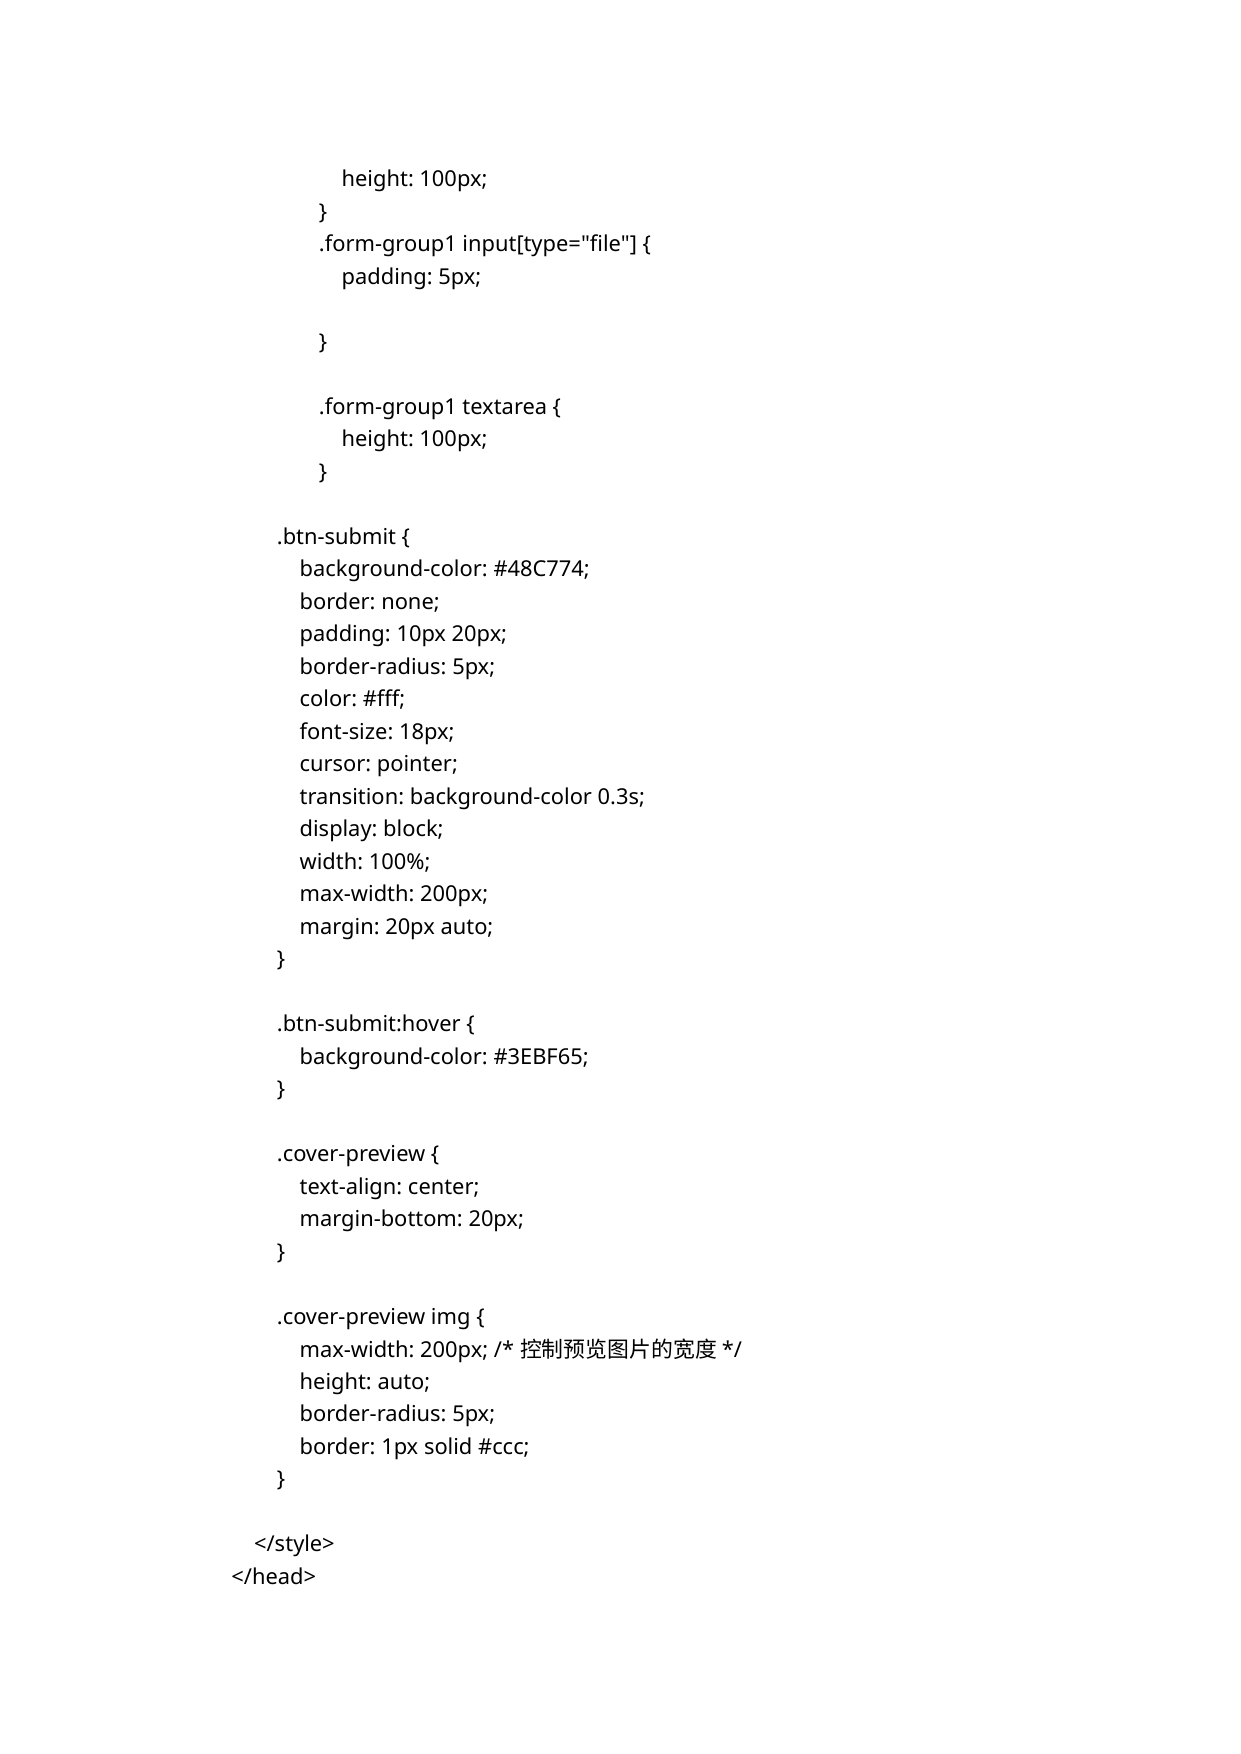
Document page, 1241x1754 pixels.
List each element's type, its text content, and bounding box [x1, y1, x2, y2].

text } [187, 942, 1053, 974]
text border: 1px solid #ccc; [187, 1429, 1053, 1462]
text .cover-preview img { [187, 1299, 1053, 1332]
text cursor: pointer; [187, 747, 1053, 779]
text max-width: 200px; [187, 877, 1053, 909]
text .form-group1 textarea { [187, 389, 1053, 422]
text .btn-submit { [187, 519, 1053, 552]
text height: 100px; [187, 162, 1053, 194]
text </head> [187, 1559, 1053, 1592]
text font-size: 18px; [187, 714, 1053, 747]
text } [187, 1462, 1053, 1494]
text max-width: 200px; /* 控制预览图片的宽度 */ [187, 1332, 1053, 1364]
text height: 100px; [187, 422, 1053, 454]
text } [187, 1234, 1053, 1267]
text .form-group1 input[type="file"] { [187, 227, 1053, 259]
text } [187, 454, 1053, 487]
text text-align: center; [187, 1169, 1053, 1202]
text border-radius: 5px; [187, 649, 1053, 682]
text transition: background-color 0.3s; [187, 779, 1053, 812]
text border-radius: 5px; [187, 1397, 1053, 1429]
text background-color: #48C774; [187, 552, 1053, 584]
text padding: 5px; [187, 259, 1053, 292]
text color: #fff; [187, 682, 1053, 714]
text padding: 10px 20px; [187, 617, 1053, 649]
text </style> [187, 1527, 1053, 1559]
text margin-bottom: 20px; [187, 1202, 1053, 1234]
text } [187, 194, 1053, 227]
text } [187, 324, 1053, 357]
text height: auto; [187, 1364, 1053, 1397]
text border: none; [187, 584, 1053, 617]
text display: block; [187, 812, 1053, 844]
text margin: 20px auto; [187, 909, 1053, 942]
text } [187, 1072, 1053, 1104]
text background-color: #3EBF65; [187, 1039, 1053, 1072]
text .btn-submit:hover { [187, 1007, 1053, 1039]
text width: 100%; [187, 844, 1053, 877]
text .cover-preview { [187, 1137, 1053, 1169]
